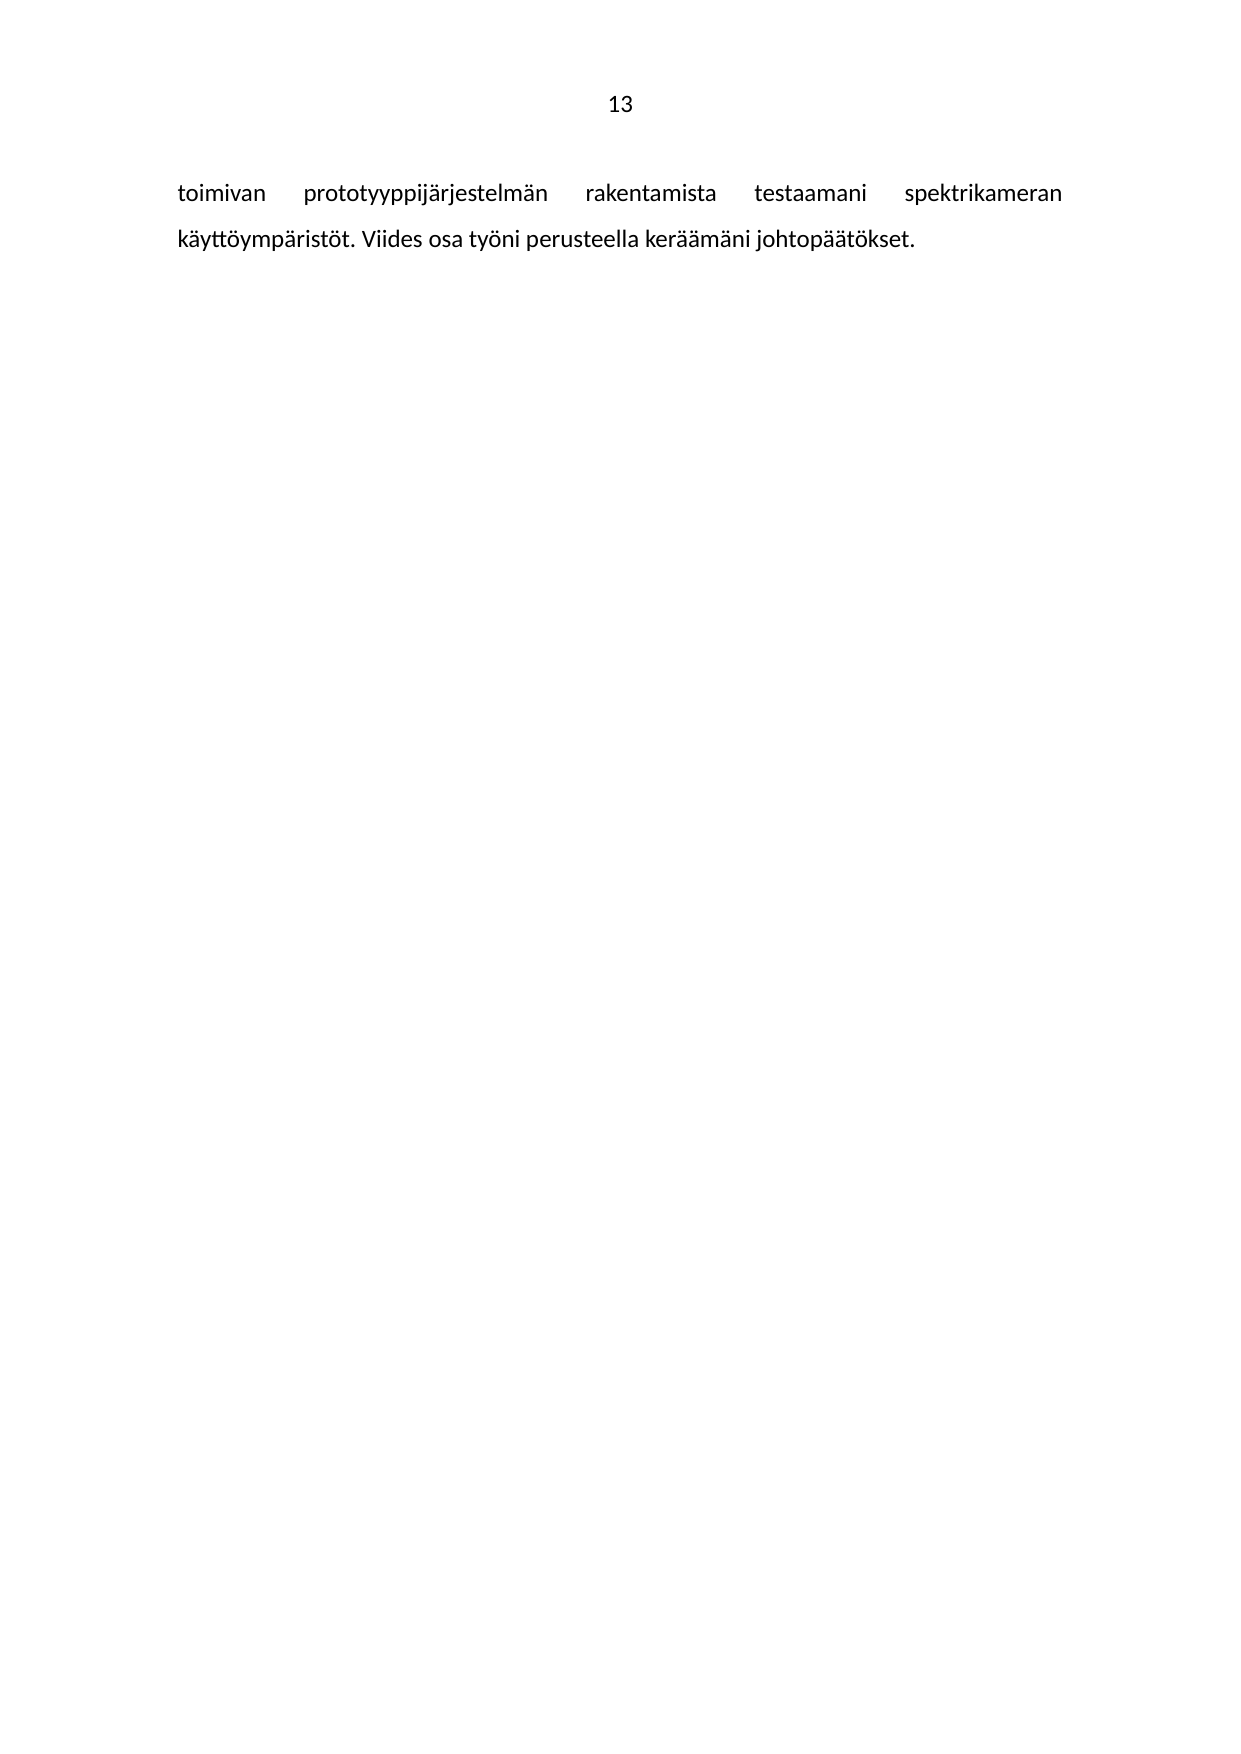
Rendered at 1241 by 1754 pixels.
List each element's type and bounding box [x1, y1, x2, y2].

text [177, 177, 1063, 253]
